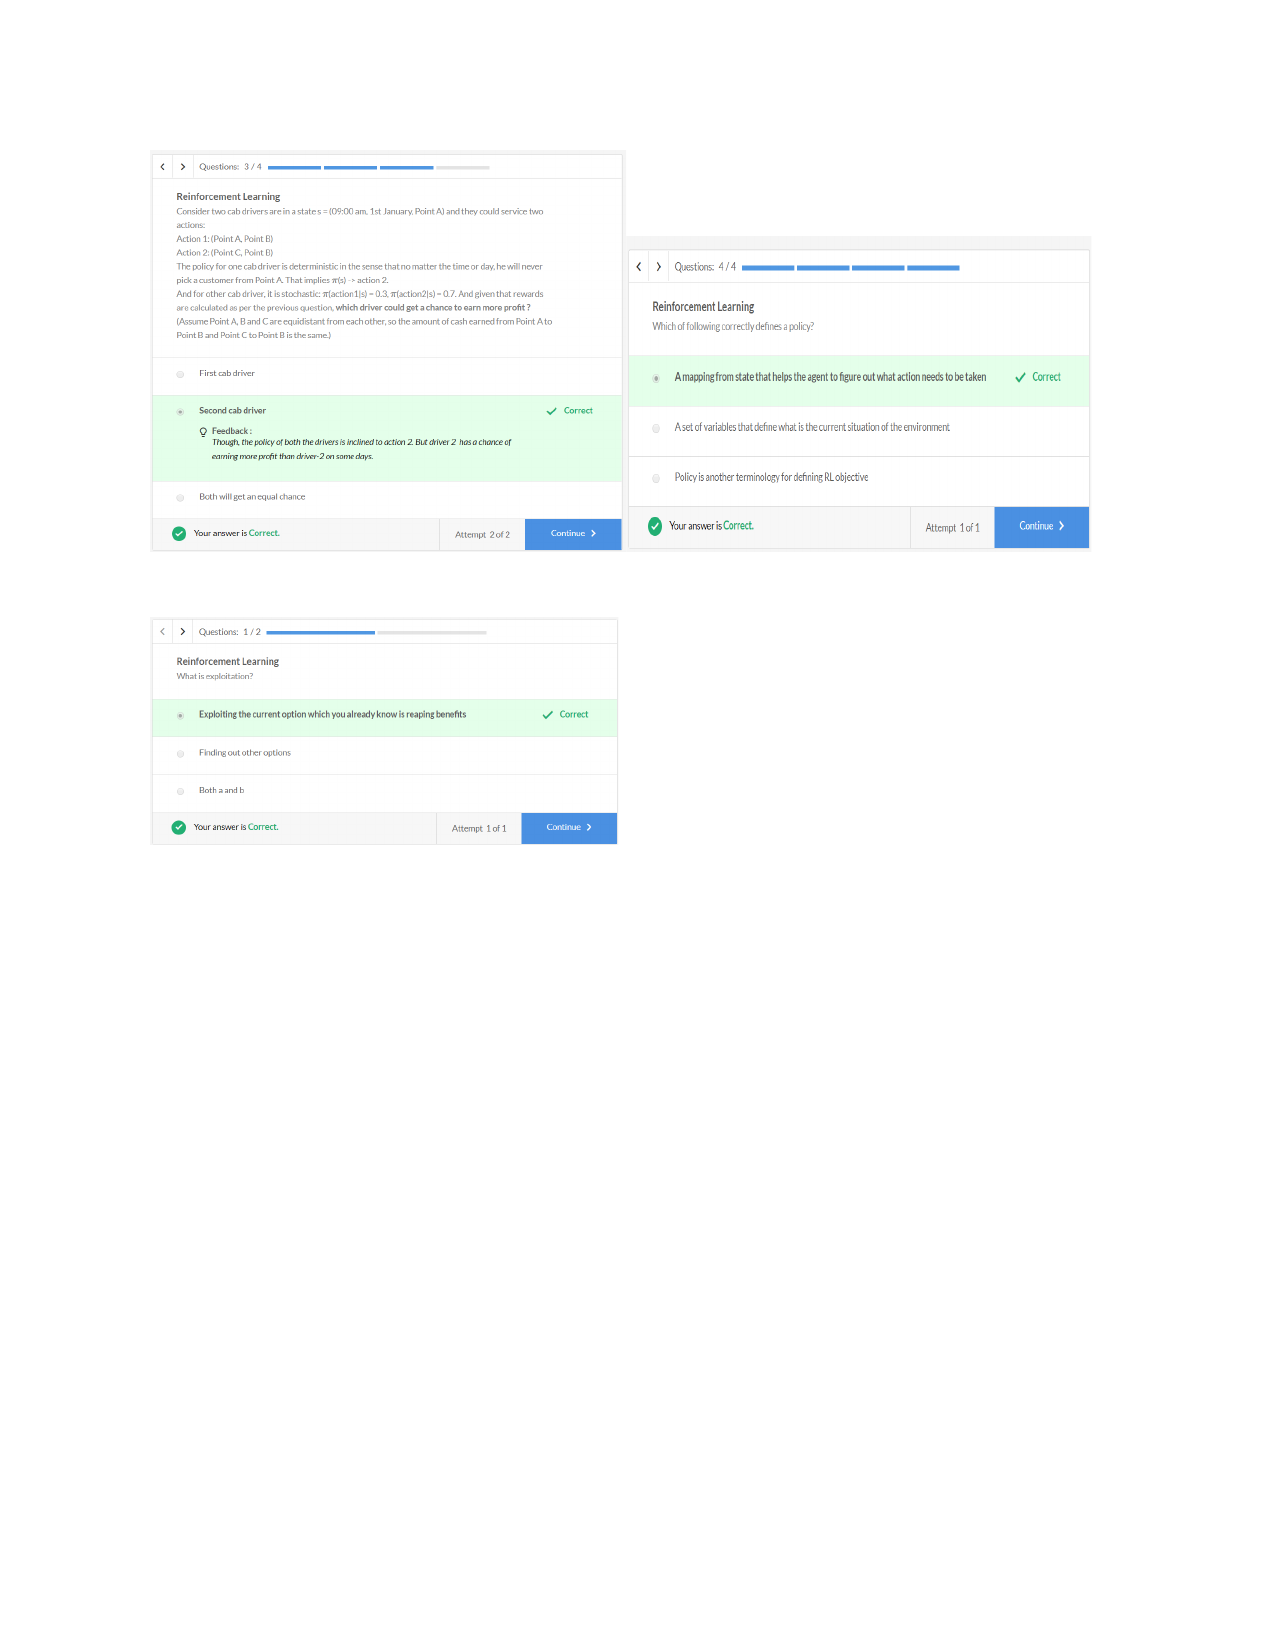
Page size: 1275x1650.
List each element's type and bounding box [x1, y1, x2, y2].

picture [150, 617, 619, 845]
picture [150, 150, 1092, 552]
